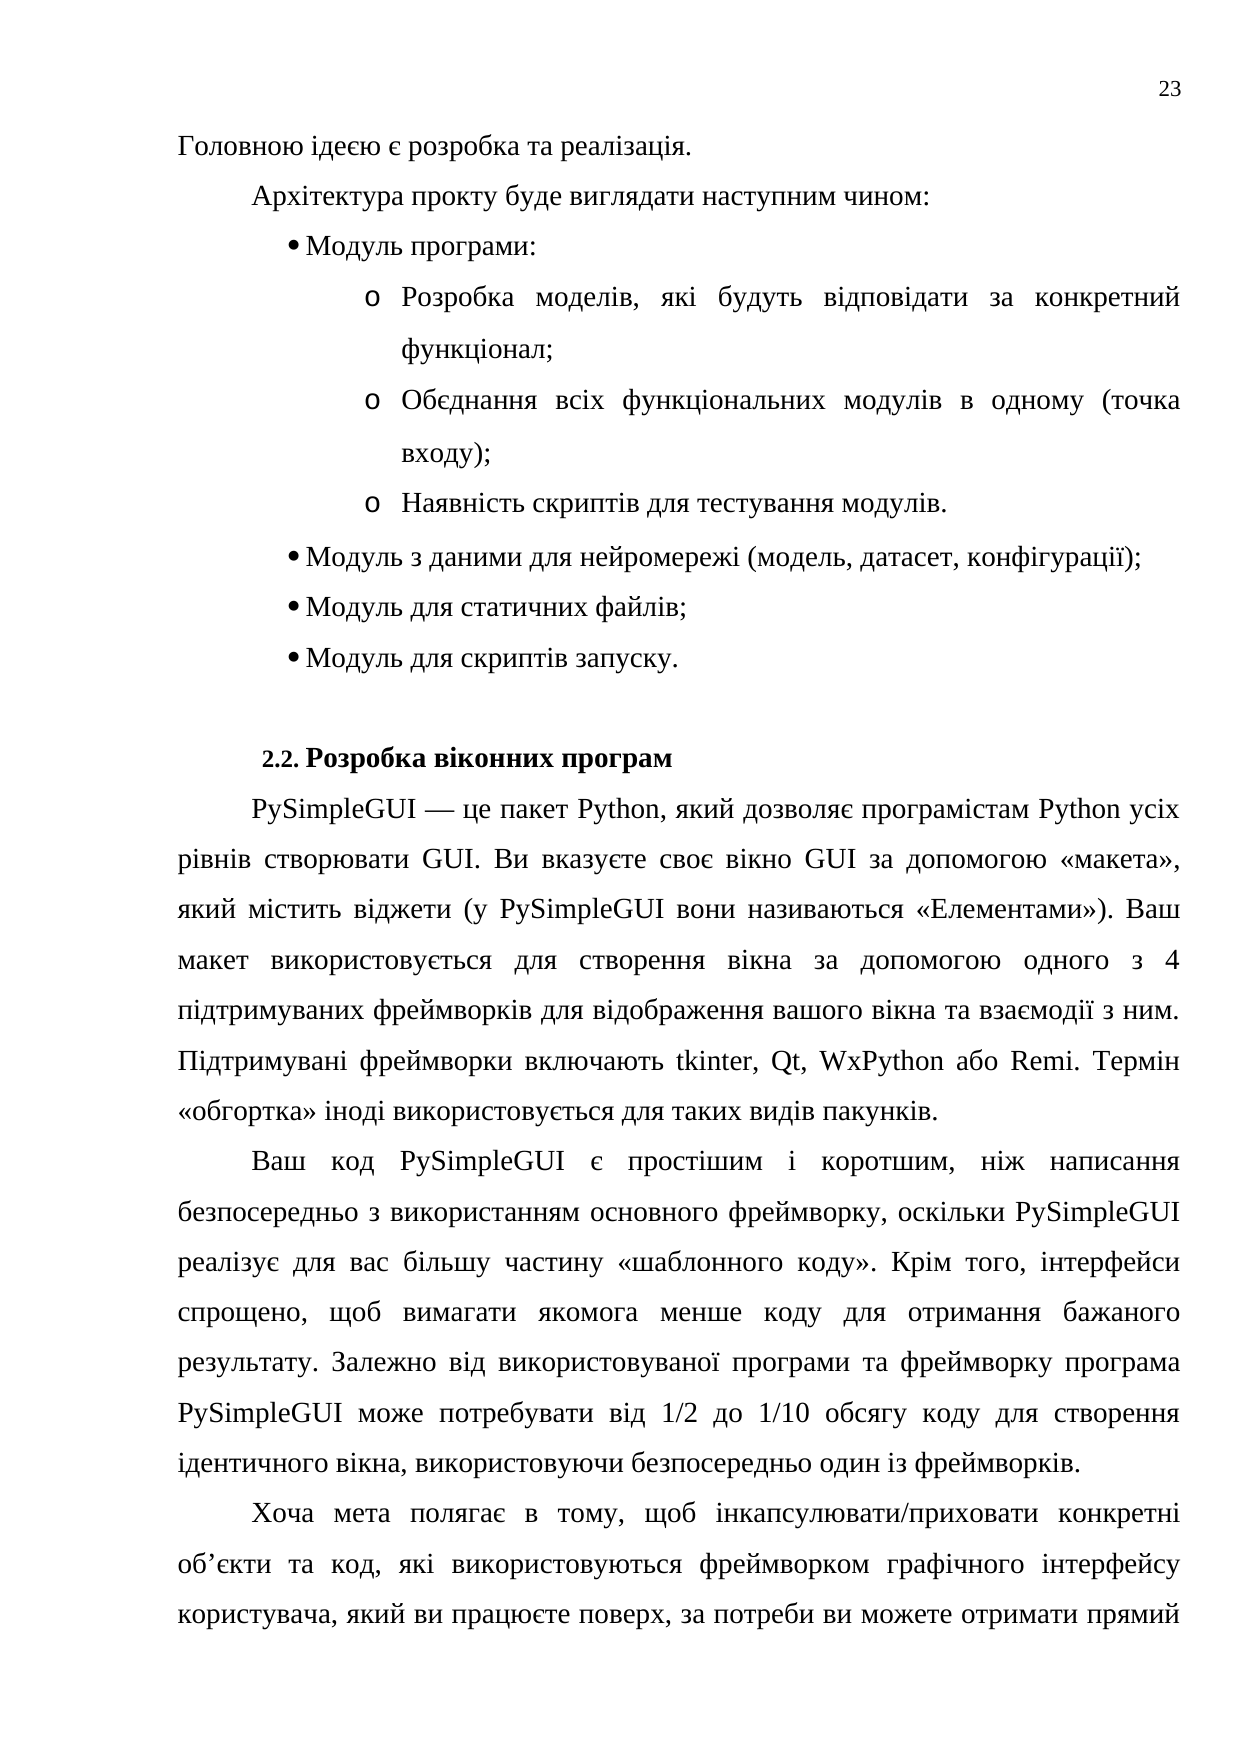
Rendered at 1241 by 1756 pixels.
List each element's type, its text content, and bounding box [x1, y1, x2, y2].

list Модуль з даними для нейромережі (модель, датасет, конфігурації); [288, 539, 1181, 573]
list Наявність скриптів для тестування модулів. [363, 485, 1181, 521]
list Розробка моделів, які будуть відповідати за конкретний функціонал; [363, 279, 1181, 365]
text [177, 128, 1181, 161]
text Ваш код PySimpleGUI є простішим і коротшим, ніж написання безпосередньо з використанням основного фреймворку, оскільки PySimpleGUI реалізує для вас більшу частину «шаблонного коду». Крім того, інтерфейси спрощено, щоб вимагати якомога менше коду для отримання бажаного результату. Залежно від використовуваної програми та фреймворку програма PySimpleGUI може потребувати від 1/2 до 1/10 обсягу коду для створення ідентичного вікна, використовуючи безпосередньо один із фреймворків. [177, 1143, 1181, 1479]
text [177, 1496, 1181, 1630]
list Модуль для статичних файлів; [288, 589, 1181, 623]
list Обєднання всіх функціональних модулів в одному (точка входу); [363, 382, 1181, 468]
text Архітектура прокту буде виглядати наступним чином: [177, 178, 1181, 212]
list Модуль програми: [288, 228, 1181, 262]
list Модуль для скриптів запуску. [288, 640, 1181, 673]
text PySimpleGUI — це пакет Python, який дозволяє програмістам Python усіх рівнів створювати GUI. Ви вказуєте своє вікно GUI за допомогою «макета», який містить віджети (у PySimpleGUI вони називаються «Елементами»). Ваш макет використовується для створення вікна за допомогою одного з 4 підтримуваних фреймворків для відображення вашого вікна та взаємодії з ним. Підтримувані фреймворки включають tkinter, Qt, WxPython або Remi. Термін «обгортка» іноді використовується для таких видів пакунків. [177, 791, 1181, 1126]
list Розробка віконних програм [262, 741, 1181, 774]
